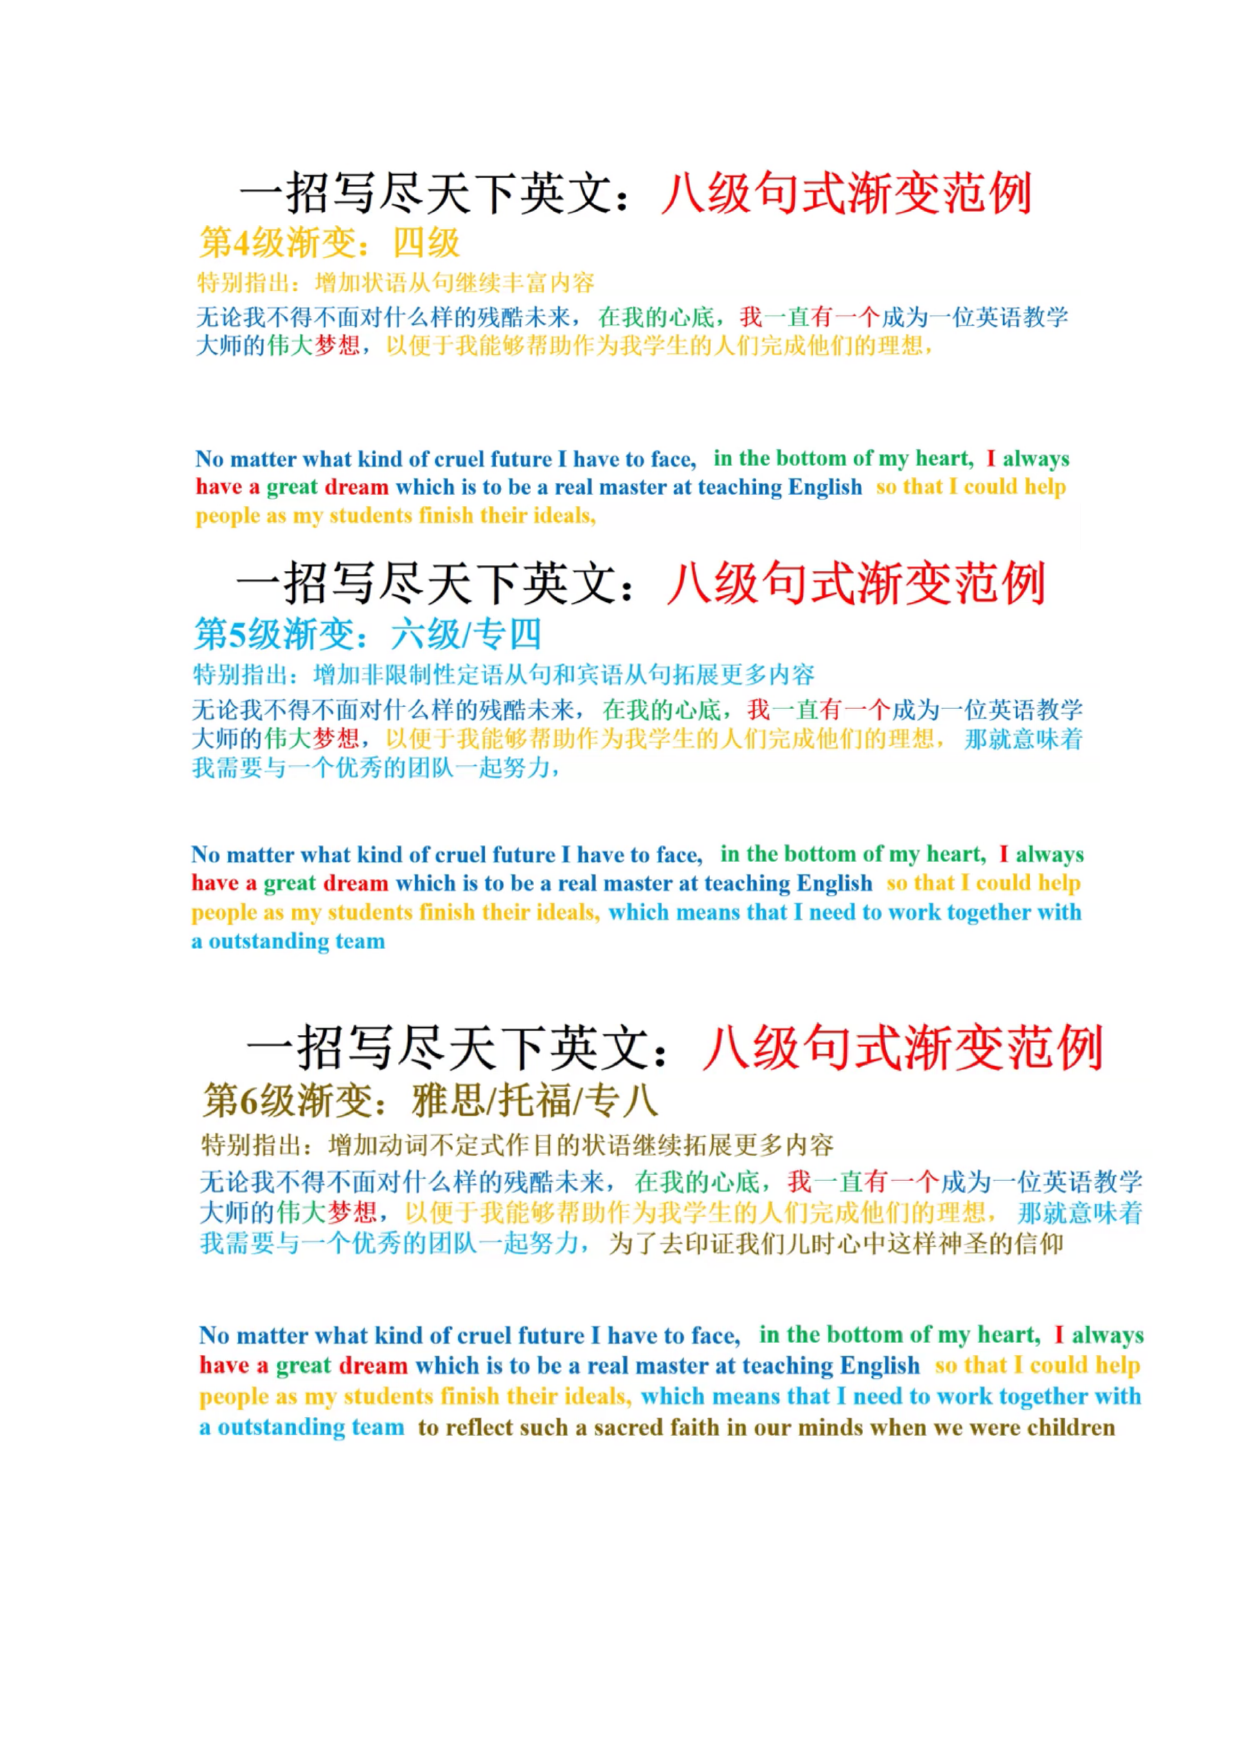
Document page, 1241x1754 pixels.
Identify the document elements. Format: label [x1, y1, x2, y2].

picture [187, 552, 1100, 979]
picture [187, 1007, 1153, 1456]
picture [187, 162, 1081, 550]
